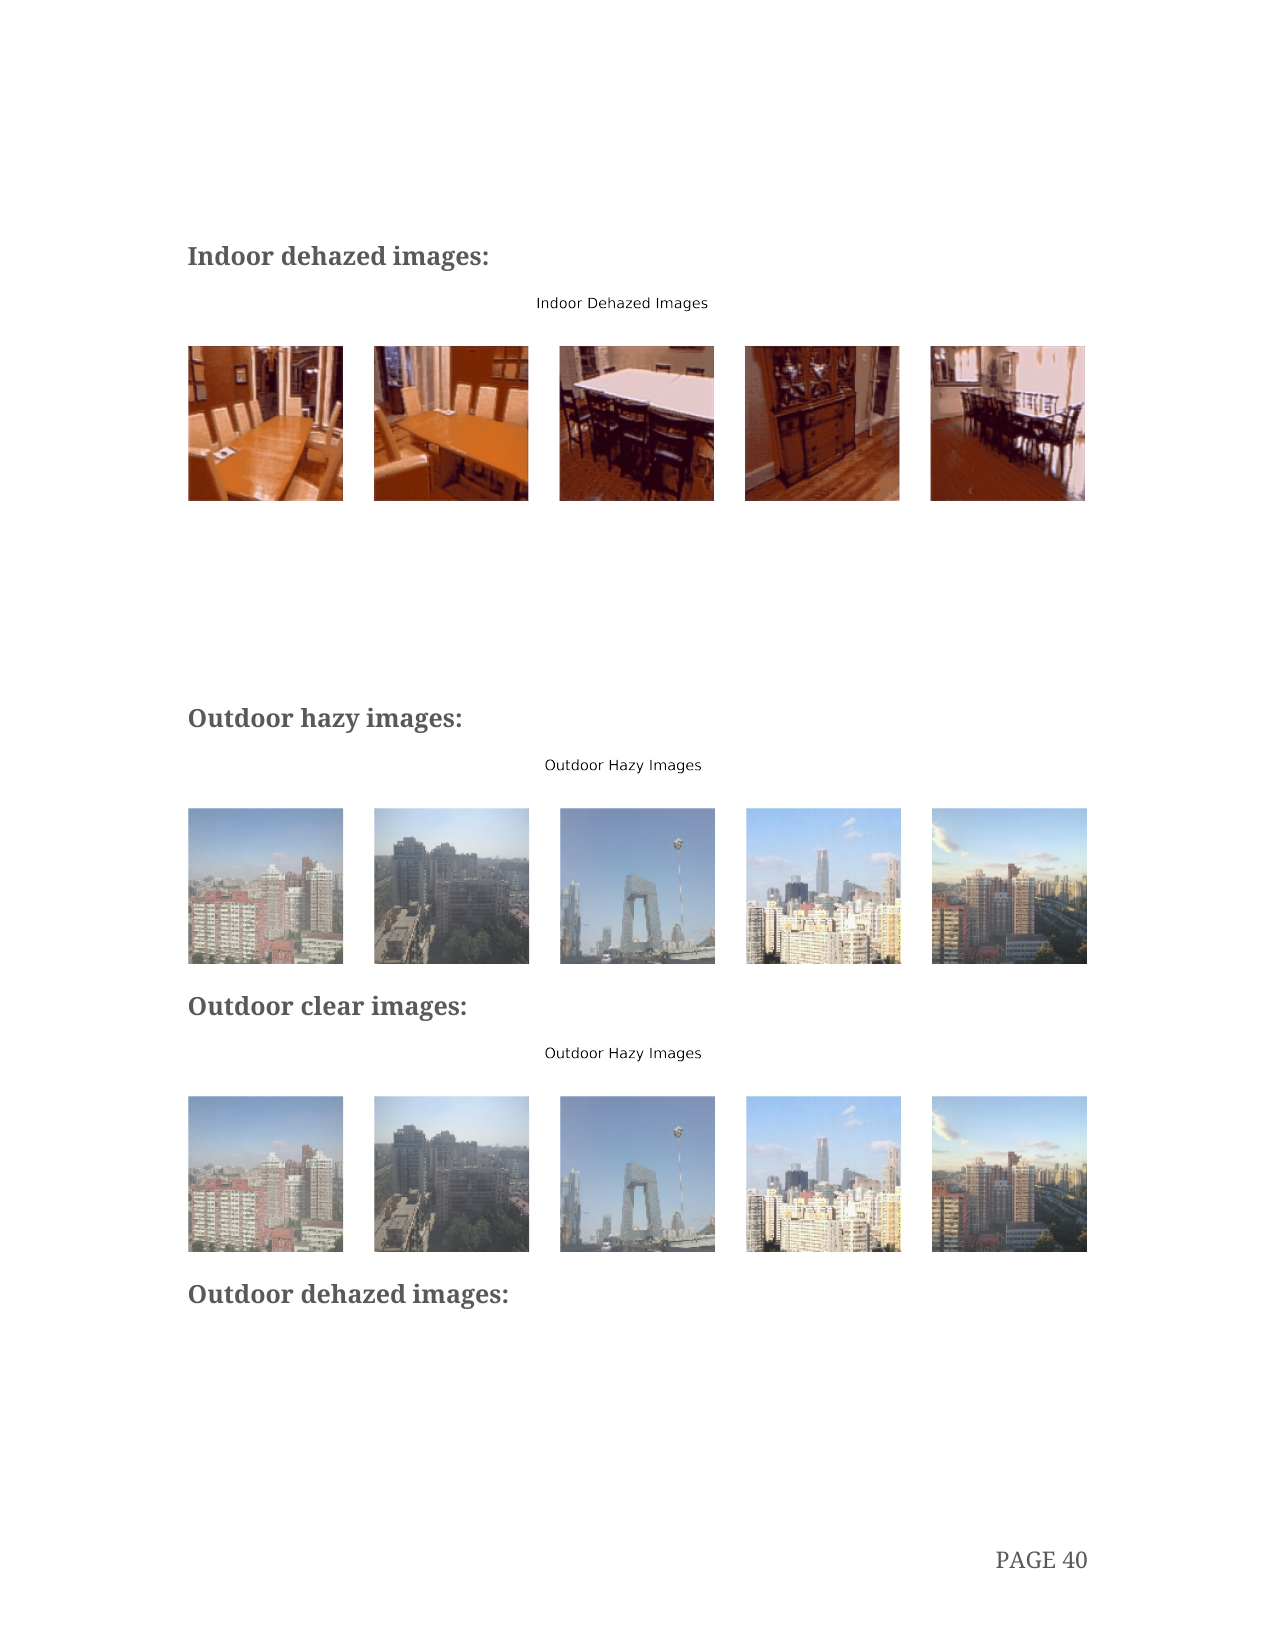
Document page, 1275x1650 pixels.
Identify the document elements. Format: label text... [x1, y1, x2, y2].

text Outdoor dehazed images: [187, 1276, 1087, 1310]
picture [187, 758, 1088, 965]
picture [187, 1046, 1088, 1253]
text Outdoor hazy images: [187, 700, 1087, 734]
text Outdoor clear images: [187, 988, 1087, 1022]
text Indoor dehazed images: [187, 238, 1087, 272]
picture [187, 296, 1086, 502]
